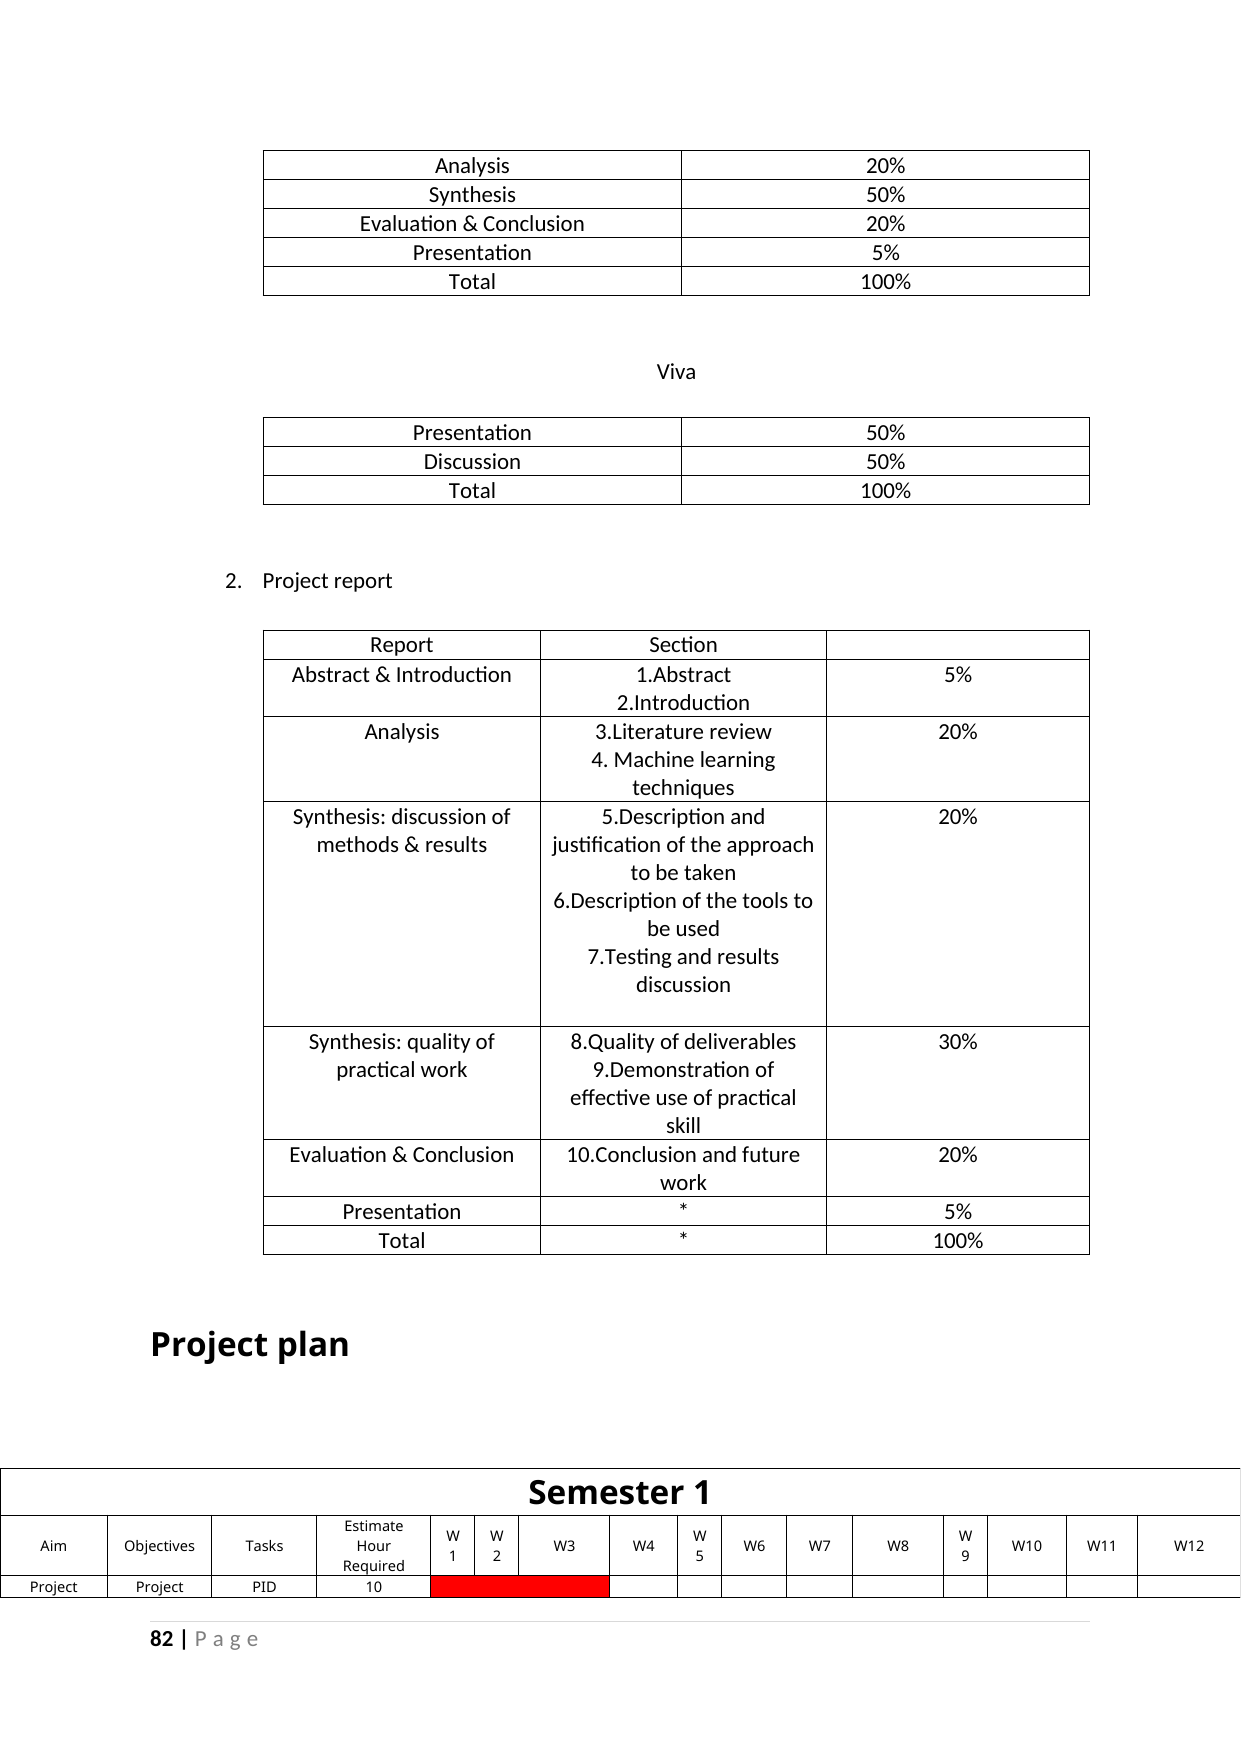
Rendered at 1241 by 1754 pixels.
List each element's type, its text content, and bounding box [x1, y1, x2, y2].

table_cell Evaluation & Conclusion [264, 209, 681, 237]
table_cell [853, 1576, 943, 1597]
list Viva [262, 357, 1090, 385]
table_cell [431, 1576, 609, 1597]
table_cell PID Creation [212, 1576, 316, 1597]
table_cell 30% [827, 1027, 1089, 1139]
list Project report [225, 566, 1090, 594]
table_cell W1 [431, 1516, 474, 1575]
table_cell 5% [682, 238, 1089, 266]
table_cell 5% [827, 660, 1089, 716]
table_cell 100% [827, 1226, 1089, 1254]
table_header Report [264, 631, 540, 659]
table_cell 1.Abstract 2.Introduction [541, 660, 826, 716]
table_cell [1138, 1576, 1240, 1597]
table_cell Tasks [212, 1516, 316, 1575]
table_cell W5 [678, 1516, 721, 1575]
table_cell Estimate Hour Required [317, 1516, 430, 1575]
table_cell 50% [682, 180, 1089, 208]
table_cell W2 [475, 1516, 518, 1575]
table_header Semester 1 [1, 1469, 1240, 1514]
table_cell Objectives [108, 1516, 211, 1575]
table_cell [988, 1576, 1066, 1597]
table_cell Synthesis [264, 180, 681, 208]
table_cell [108, 1576, 211, 1597]
table_cell 8.Quality of deliverables 9.Demonstration of effective use of practical skill [541, 1027, 826, 1139]
table_cell [787, 1576, 852, 1597]
table_cell 20% [827, 802, 1089, 1026]
table_cell W7 [787, 1516, 852, 1575]
table_header Presentation [264, 418, 681, 446]
table_cell W3 [519, 1516, 609, 1575]
table_cell W6 [722, 1516, 786, 1575]
text Project plan [150, 1321, 1090, 1367]
table_cell Aim [1, 1516, 107, 1575]
table_cell [722, 1576, 786, 1597]
table_cell 20% [827, 1140, 1089, 1196]
table_cell 50% [682, 447, 1089, 475]
table_cell Analysis [264, 151, 681, 179]
table_cell [1067, 1576, 1137, 1597]
table_cell W12 [1138, 1516, 1240, 1575]
table_cell Presentation [264, 1197, 540, 1225]
table_cell Total [264, 267, 681, 295]
table_cell 5.Description and justification of the approach to be taken 6.Description of the tools to be used 7.Testing and results discussion [541, 802, 826, 1026]
table_cell 10 [317, 1576, 430, 1597]
table_cell * [541, 1197, 826, 1225]
table_cell W4 [610, 1516, 677, 1575]
table_cell W9 [944, 1516, 987, 1575]
table_cell 20% [827, 717, 1089, 801]
table_cell Synthesis: quality of practical work [264, 1027, 540, 1139]
table_cell 5% [827, 1197, 1089, 1225]
table_cell Abstract & Introduction [264, 660, 540, 716]
table_cell Total [264, 476, 681, 504]
table_cell Total [264, 1226, 540, 1254]
table_cell 3.Literature review 4. Machine learning techniques [541, 717, 826, 801]
table_header 50% [682, 418, 1089, 446]
table_header [827, 631, 1089, 659]
table_cell Synthesis: discussion of methods & results [264, 802, 540, 1026]
table_cell 20% [682, 151, 1089, 179]
table_cell [944, 1576, 987, 1597]
table_cell Project Initiation [1, 1576, 107, 1597]
table_cell * [541, 1226, 826, 1254]
table_cell Analysis [264, 717, 540, 801]
table_cell 20% [682, 209, 1089, 237]
table_cell W8 [853, 1516, 943, 1575]
table_header Section [541, 631, 826, 659]
table_cell Discussion [264, 447, 681, 475]
table_cell Presentation [264, 238, 681, 266]
table_cell Evaluation & Conclusion [264, 1140, 540, 1196]
table_cell [610, 1576, 677, 1597]
table_cell [678, 1576, 721, 1597]
table_cell 10.Conclusion and future work [541, 1140, 826, 1196]
table_cell W10 [988, 1516, 1066, 1575]
table_cell 100% [682, 267, 1089, 295]
table_cell 100% [682, 476, 1089, 504]
table_cell W11 [1067, 1516, 1137, 1575]
